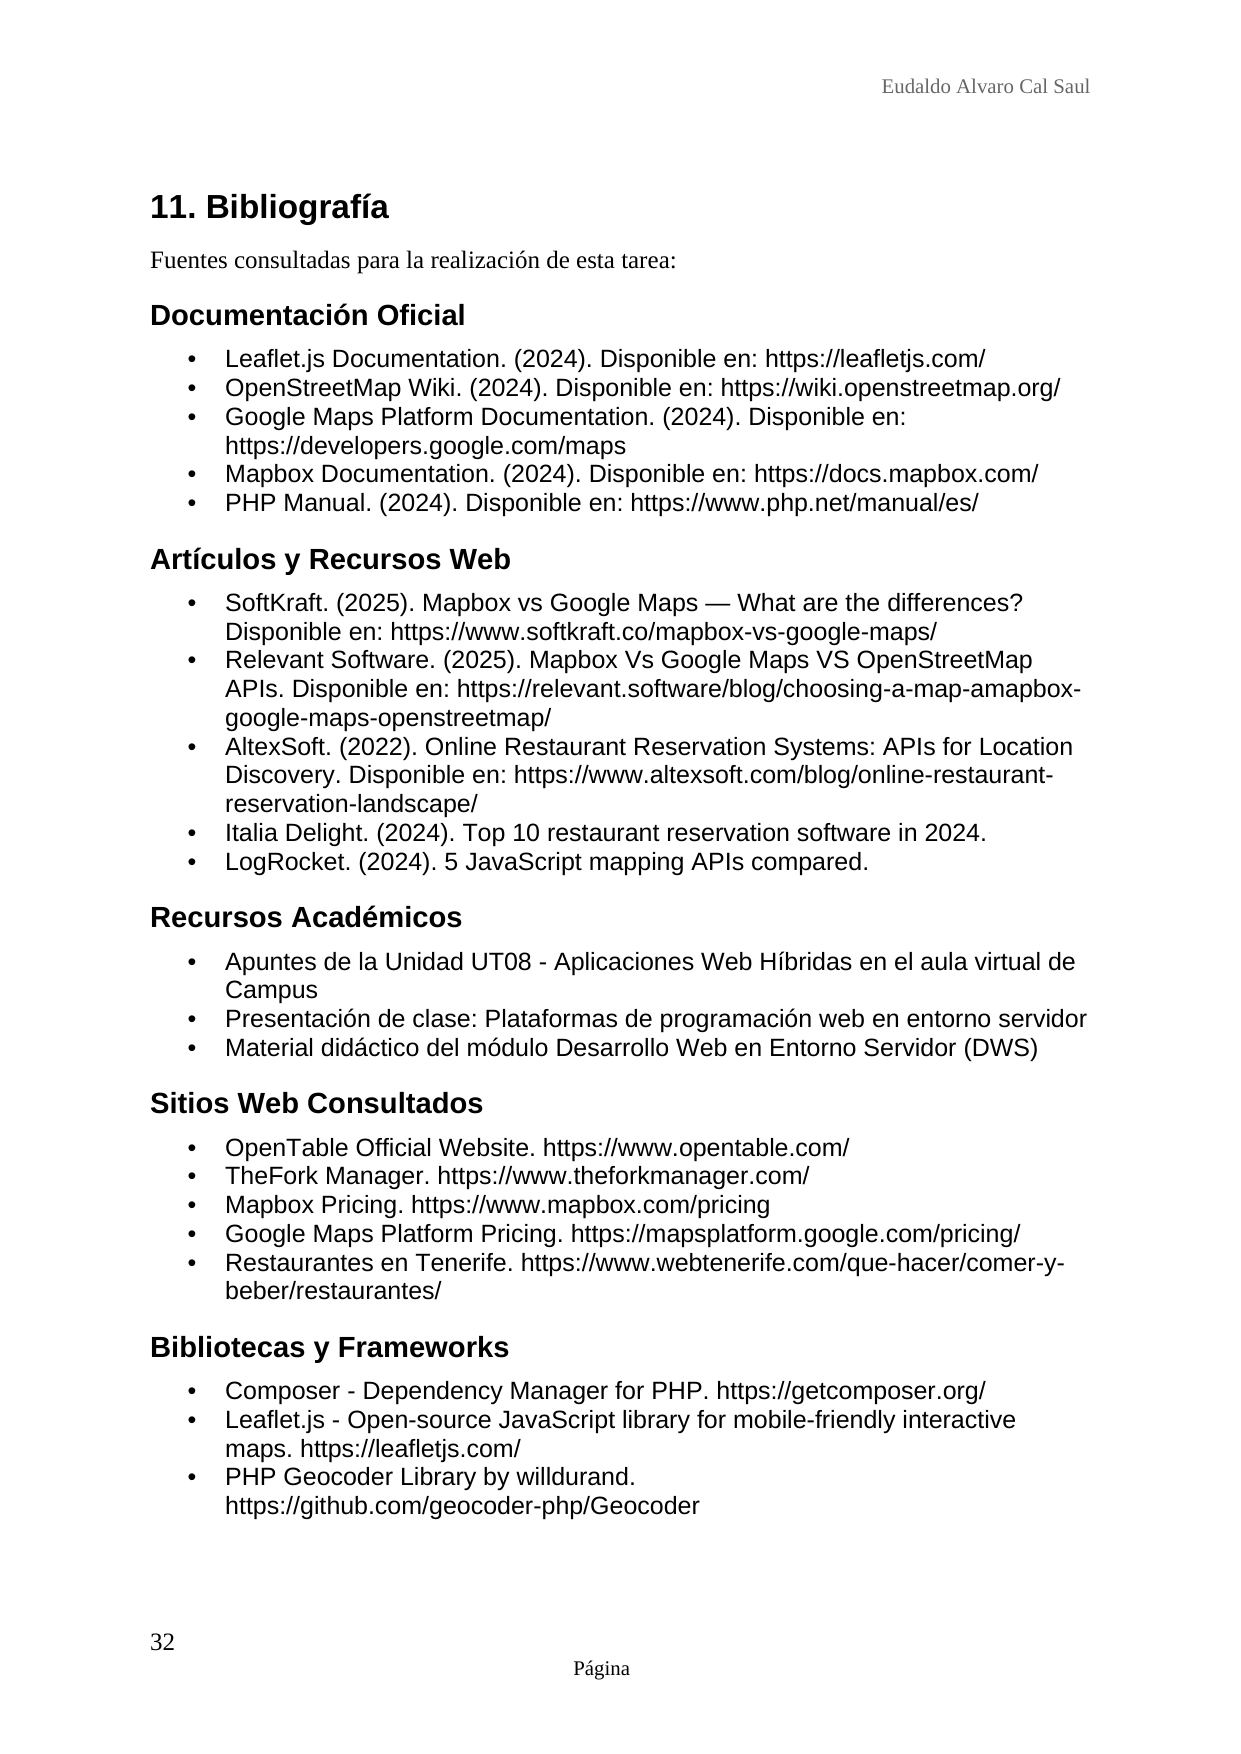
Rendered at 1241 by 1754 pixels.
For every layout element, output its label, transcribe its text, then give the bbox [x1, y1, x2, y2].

text Fuentes consultadas para la realización de esta tarea: [150, 245, 1090, 273]
list OpenTable Official Website. https://www.opentable.com/ [187, 1133, 1090, 1161]
list AltexSoft. (2022). Online Restaurant Reservation Systems: APIs for Location Discovery. Disponible en: https://www.altexsoft.com/blog/online-restaurant-reservation-landscape/ [187, 732, 1090, 818]
list OpenStreetMap Wiki. (2024). Disponible en: https://wiki.openstreetmap.org/ [187, 373, 1090, 402]
list Restaurantes en Tenerife. https://www.webtenerife.com/que-hacer/comer-y-beber/restaurantes/ [187, 1248, 1090, 1305]
subtitle Recursos Académicos [150, 901, 1090, 934]
list Relevant Software. (2025). Mapbox Vs Google Maps VS OpenStreetMap APIs. Disponible en: https://relevant.software/blog/choosing-a-map-amapbox-google-maps-openstreetmap/ [187, 646, 1090, 732]
list Material didáctico del módulo Desarrollo Web en Entorno Servidor (DWS) [187, 1033, 1090, 1062]
list Apuntes de la Unidad UT08 - Aplicaciones Web Híbridas en el aula virtual de Campus [187, 947, 1090, 1004]
subtitle Artículos y Recursos Web [150, 542, 1090, 576]
list PHP Manual. (2024). Disponible en: https://www.php.net/manual/es/ [187, 488, 1090, 517]
list Leaflet.js Documentation. (2024). Disponible en: https://leafletjs.com/ [187, 344, 1090, 373]
list Mapbox Pricing. https://www.mapbox.com/pricing [187, 1190, 1090, 1219]
subtitle 11. Bibliografía [150, 187, 1090, 226]
list PHP Geocoder Library by willdurand. https://github.com/geocoder-php/Geocoder [187, 1462, 1090, 1520]
list Mapbox Documentation. (2024). Disponible en: https://docs.mapbox.com/ [187, 459, 1090, 488]
list Leaflet.js - Open-source JavaScript library for mobile-friendly interactive maps. https://leafletjs.com/ [187, 1405, 1090, 1462]
list Presentación de clase: Plataformas de programación web en entorno servidor [187, 1004, 1090, 1033]
list SoftKraft. (2025). Mapbox vs Google Maps — What are the differences? Disponible en: https://www.softkraft.co/mapbox-vs-google-maps/ [187, 588, 1090, 646]
subtitle Documentación Oficial [150, 298, 1090, 332]
list TheFork Manager. https://www.theforkmanager.com/ [187, 1161, 1090, 1190]
list Google Maps Platform Pricing. https://mapsplatform.google.com/pricing/ [187, 1219, 1090, 1248]
list Italia Delight. (2024). Top 10 restaurant reservation software in 2024. [187, 818, 1090, 847]
list LogRocket. (2024). 5 JavaScript mapping APIs compared. [187, 847, 1090, 876]
subtitle Sitios Web Consultados [150, 1087, 1090, 1120]
list Composer - Dependency Manager for PHP. https://getcomposer.org/ [187, 1376, 1090, 1405]
list Google Maps Platform Documentation. (2024). Disponible en: https://developers.google.com/maps [187, 402, 1090, 459]
subtitle Bibliotecas y Frameworks [150, 1330, 1090, 1364]
